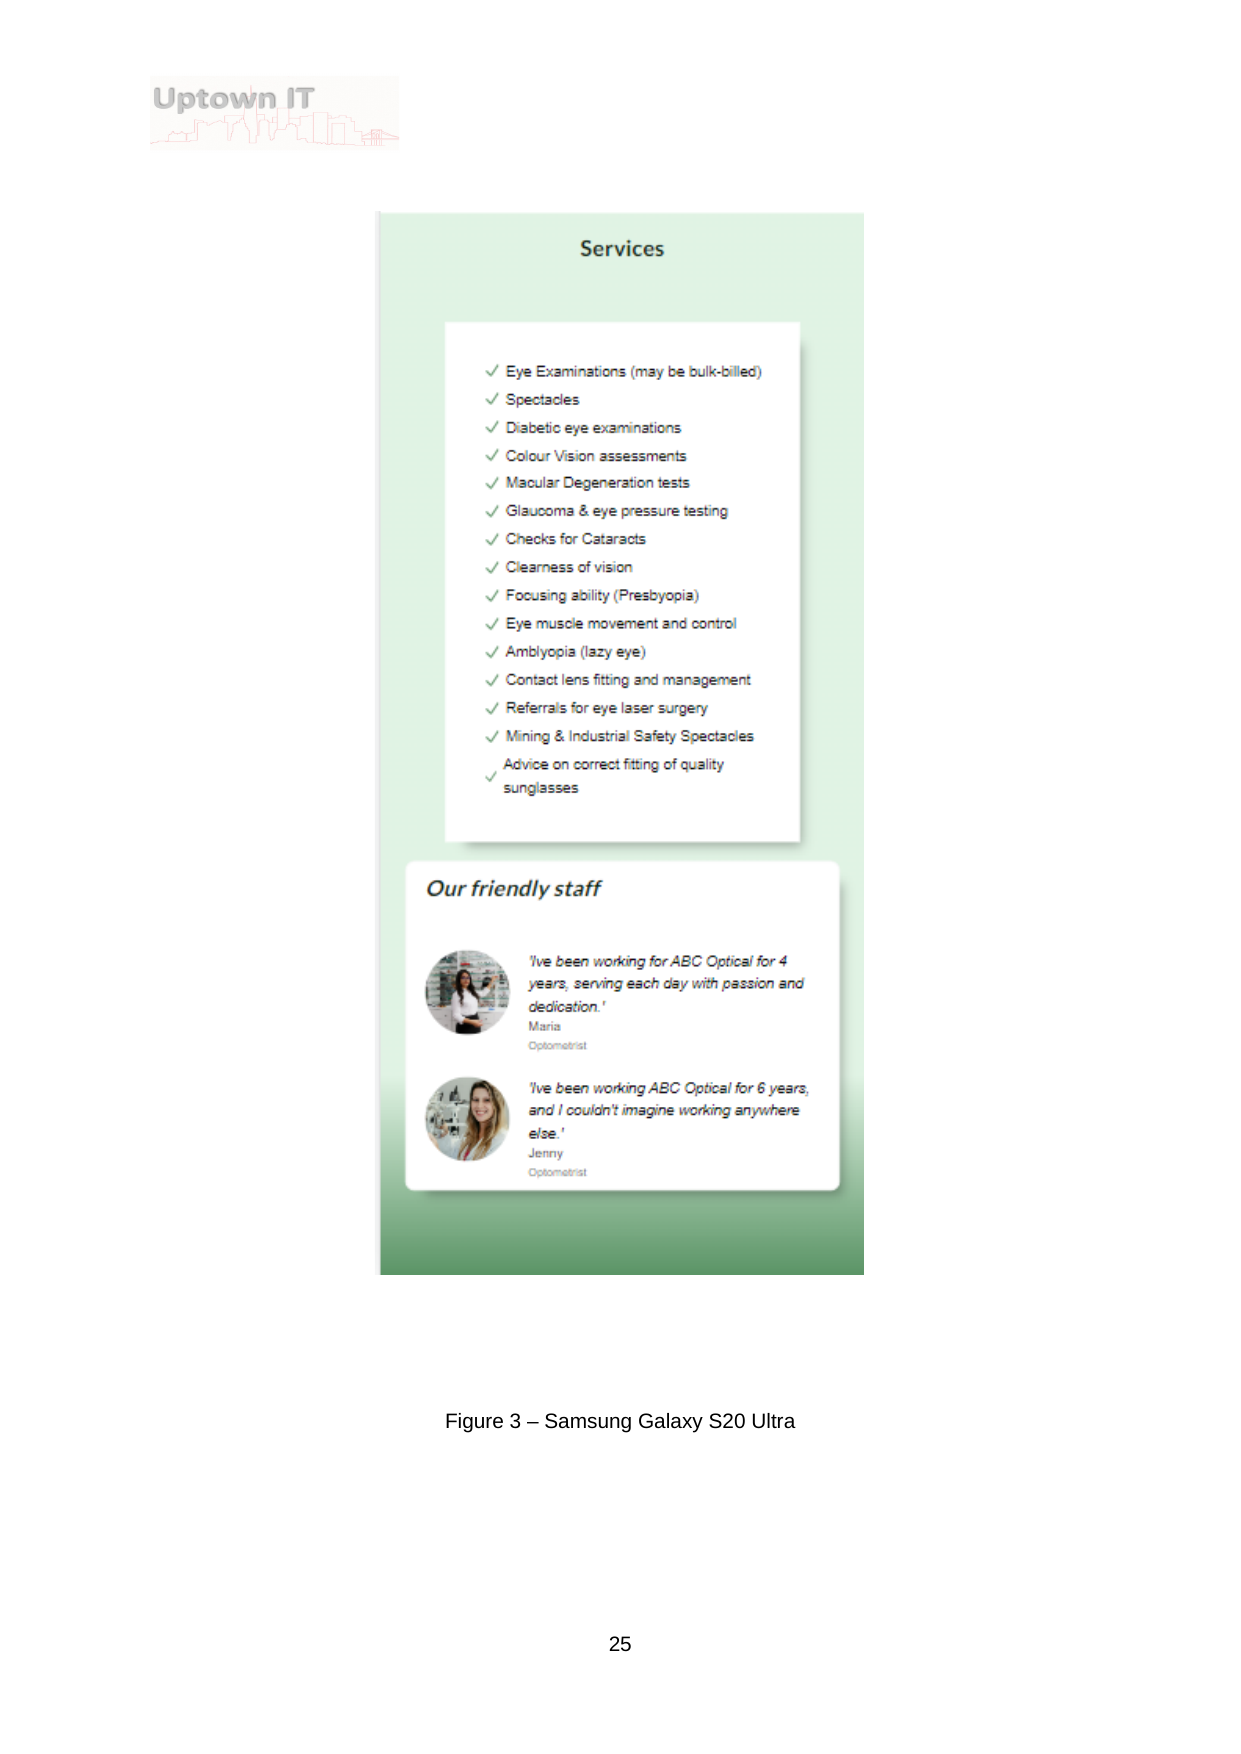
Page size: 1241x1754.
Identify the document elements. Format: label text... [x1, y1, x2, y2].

text Figure 3 – Samsung Galaxy S20 Ultra [150, 1409, 1090, 1433]
picture [150, 73, 400, 153]
picture [373, 211, 863, 1271]
